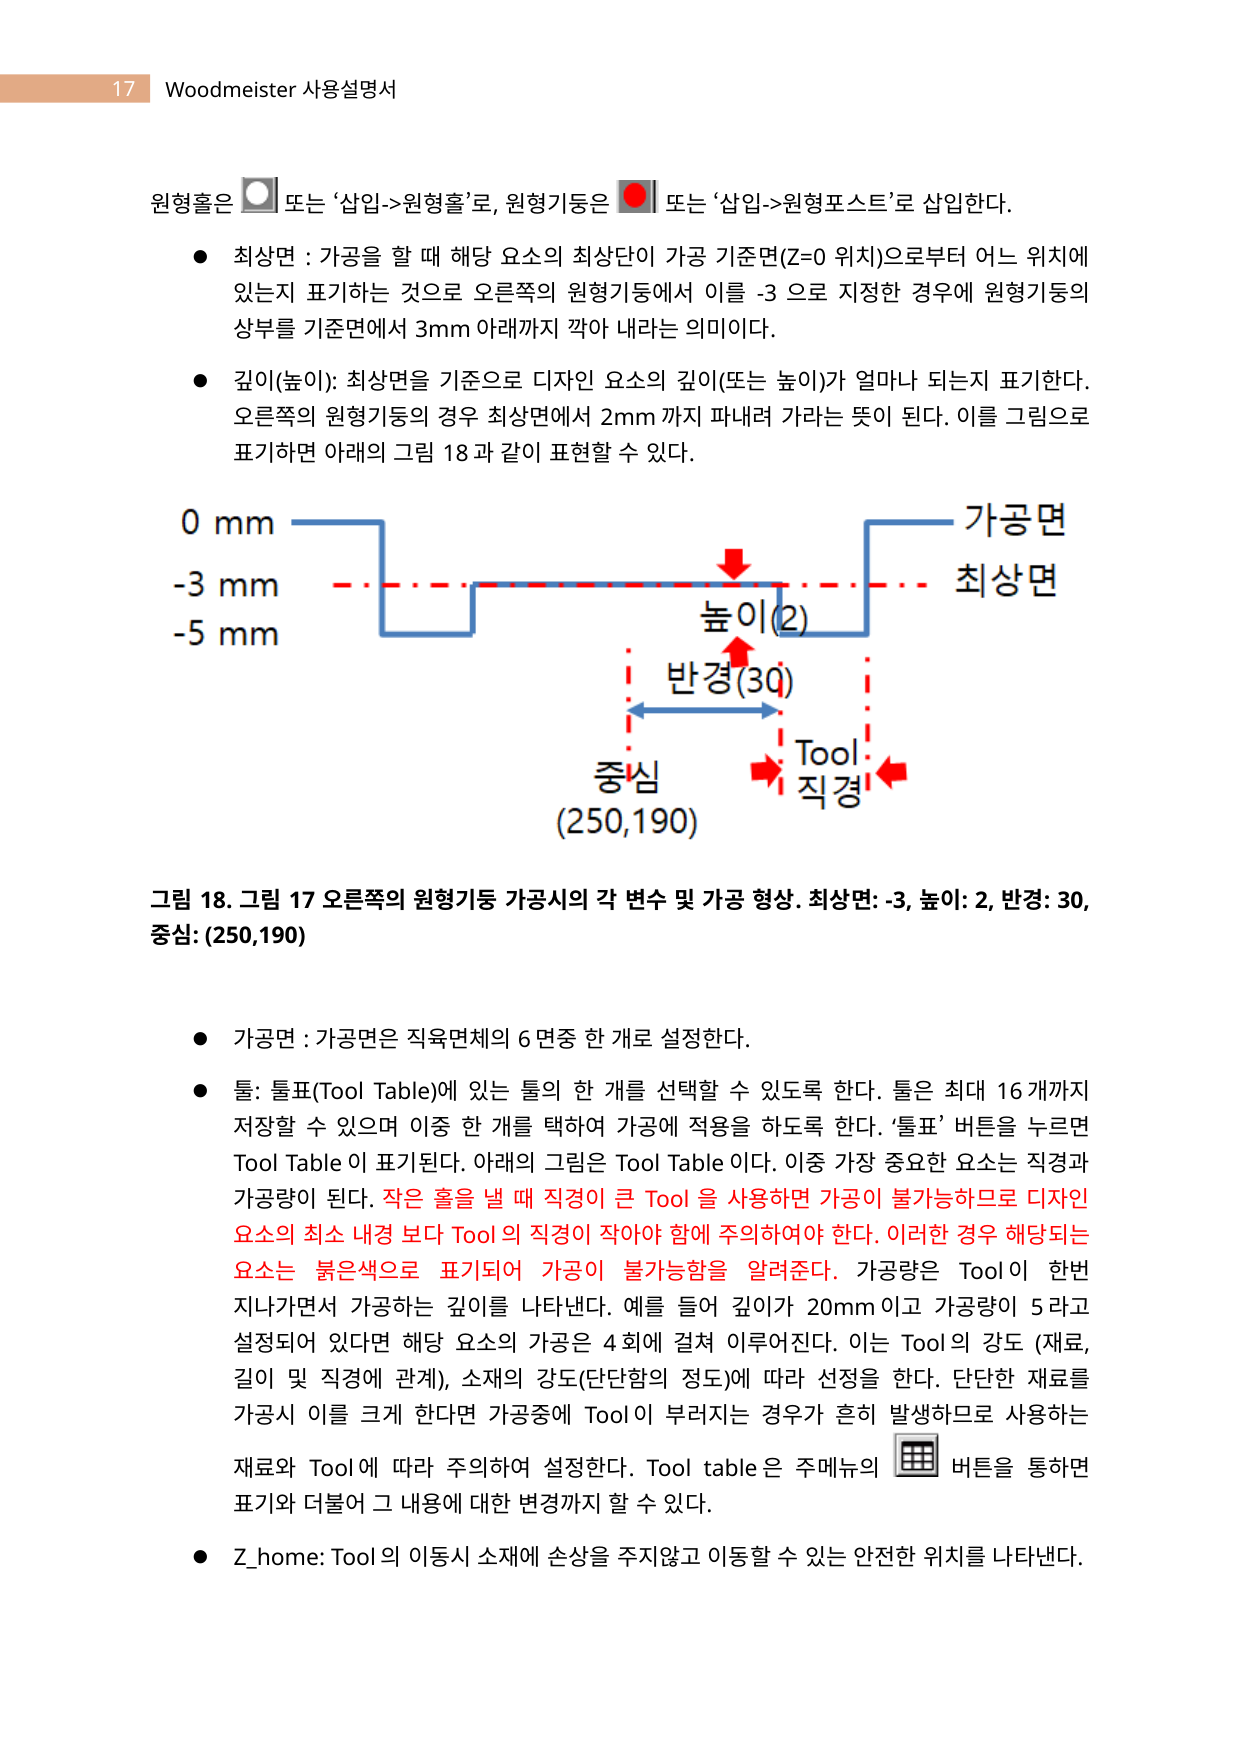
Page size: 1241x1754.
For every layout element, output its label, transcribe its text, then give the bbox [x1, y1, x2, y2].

picture [616, 180, 659, 213]
text 원형홀은 또는 ‘삽입->원형홀’로, 원형기둥은 또는 ‘삽입->원형포스트’로 삽입한다. [150, 177, 1090, 219]
list 가공면 : 가공면은 직육면체의 6면중 한 개로 설정한다. [192, 1020, 1090, 1054]
text 그림 18. 그림 17 오른쪽의 원형기둥 가공시의 각 변수 및 가공 형상. 최상면: -3, 높이: 2, 반경: 30, 중심: (250,190) [150, 881, 1090, 951]
list 툴: 툴표(Tool Table)에 있는 툴의 한 개를 선택할 수 있도록 한다. 툴은 최대 16개까지 저장할 수 있으며 이중 한 개를 택하여 가공에 적용을 하도록 한다. ‘툴표’ 버튼을 누르면 Tool Table이 표기된다. 아래의 그림은 Tool Table이다. 이중 가장 중요한 요소는 직경과 가공량이 된다. 작은 홀을 낼 때 직경이 큰 Tool 을 사용하면 가공이 불가능하므로 디자인 요소의 최소 내경 보다 Tool의 직경이 작아야 함에 주의하여야 한다. 이러한 경우 해당되는 요소는 붉은색으로 표기되어 가공이 불가능함을 알려준다. 가공량은 Tool이 한번 지나가면서 가공하는 깊이를 나타낸다. 예를 들어 깊이가 20mm이고 가공량이 5라고 설정되어 있다면 해당 요소의 가공은 4회에 걸쳐 이루어진다. 이는 Tool의 강도 (재료, 길이 및 직경에 관계), 소재의 강도(단단함의 정도)에 따라 선정을 한다. 단단한 재료를 가공시 이를 크게 한다면 가공중에 Tool이 부러지는 경우가 흔히 발생하므로 사용하는 재료와 Tool에 따라 주의하여 설정한다. Tool table은 주메뉴의 버튼을 통하면 표기와 더불어 그 내용에 대한 변경까지 할 수 있다. [192, 1073, 1090, 1519]
picture [892, 1432, 939, 1477]
list 최상면 : 가공을 할 때 해당 요소의 최상단이 가공 기준면(Z=0 위치)으로부터 어느 위치에 있는지 표기하는 것으로 오른쪽의 원형기둥에서 이를 -3 으로 지정한 경우에 원형기둥의 상부를 기준면에서 3mm 아래까지 깍아 내라는 의미이다. [192, 239, 1090, 344]
list Z_home: Tool의 이동시 소재에 손상을 주지않고 이동할 수 있는 안전한 위치를 나타낸다. [192, 1538, 1090, 1572]
list 깊이(높이): 최상면을 기준으로 디자인 요소의 깊이(또는 높이)가 얼마나 되는지 표기한다. 오른쪽의 원형기둥의 경우 최상면에서 2mm까지 파내려 가라는 뜻이 된다. 이를 그림으로 표기하면 아래의 그림 18과 같이 표현할 수 있다. [192, 363, 1090, 468]
picture [150, 487, 1091, 863]
picture [240, 177, 278, 213]
